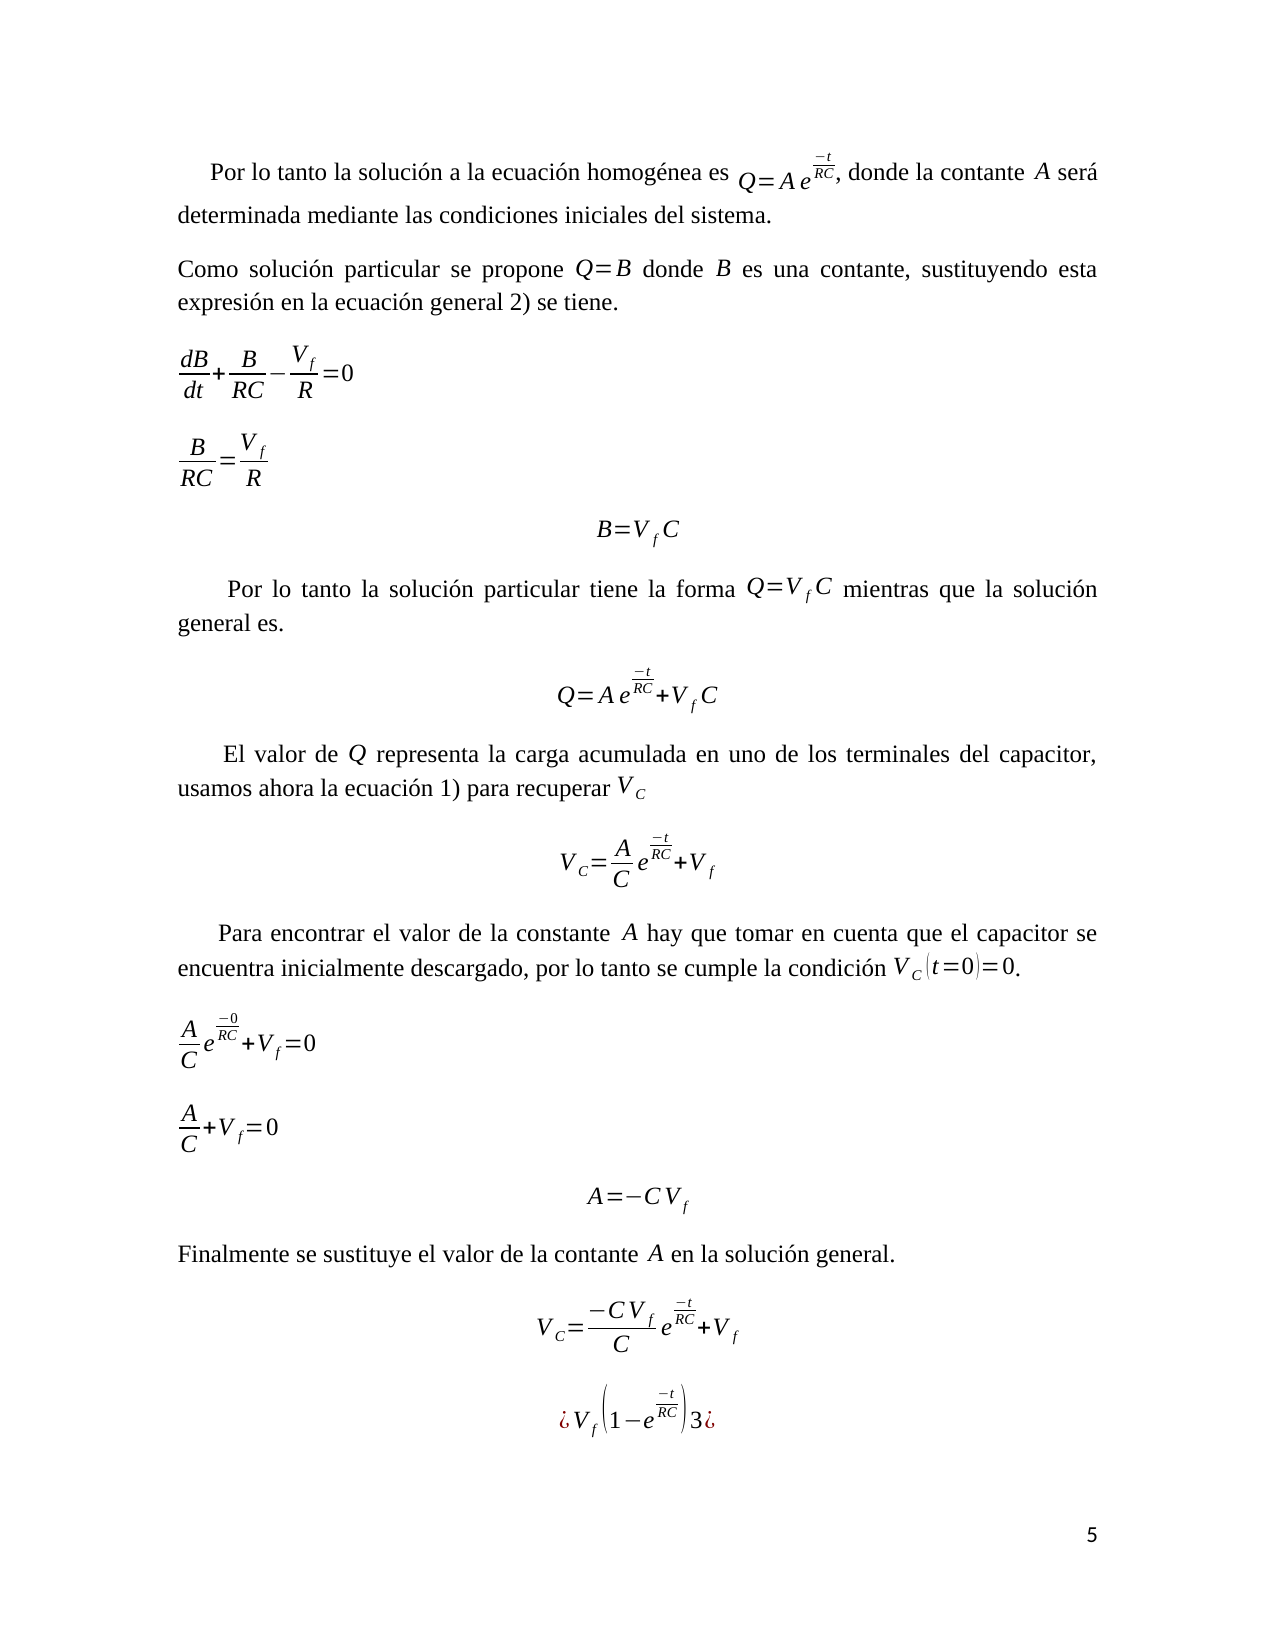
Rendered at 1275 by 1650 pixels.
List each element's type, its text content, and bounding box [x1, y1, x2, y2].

text Finalmente se sustituye el valor de la contante en la solución general. [177, 1239, 1098, 1268]
text El valor de representa la carga acumulada en uno de los terminales del capacitor, usamos ahora la ecuación 1) para recuperar [177, 739, 1098, 803]
text Por lo tanto la solución a la ecuación homogénea es , donde la contante será determinada mediante las condiciones iniciales del sistema. [177, 148, 1098, 229]
text Como solución particular se propone donde es una contante, sustituyendo esta expresión en la ecuación general 2) se tiene. [177, 254, 1098, 316]
text Para encontrar el valor de la constante hay que tomar en cuenta que el capacitor se encuentra inicialmente descargado, por lo tanto se cumple la condición . [177, 918, 1098, 984]
text Por lo tanto la solución particular tiene la forma mientras que la solución general es. [177, 572, 1098, 637]
